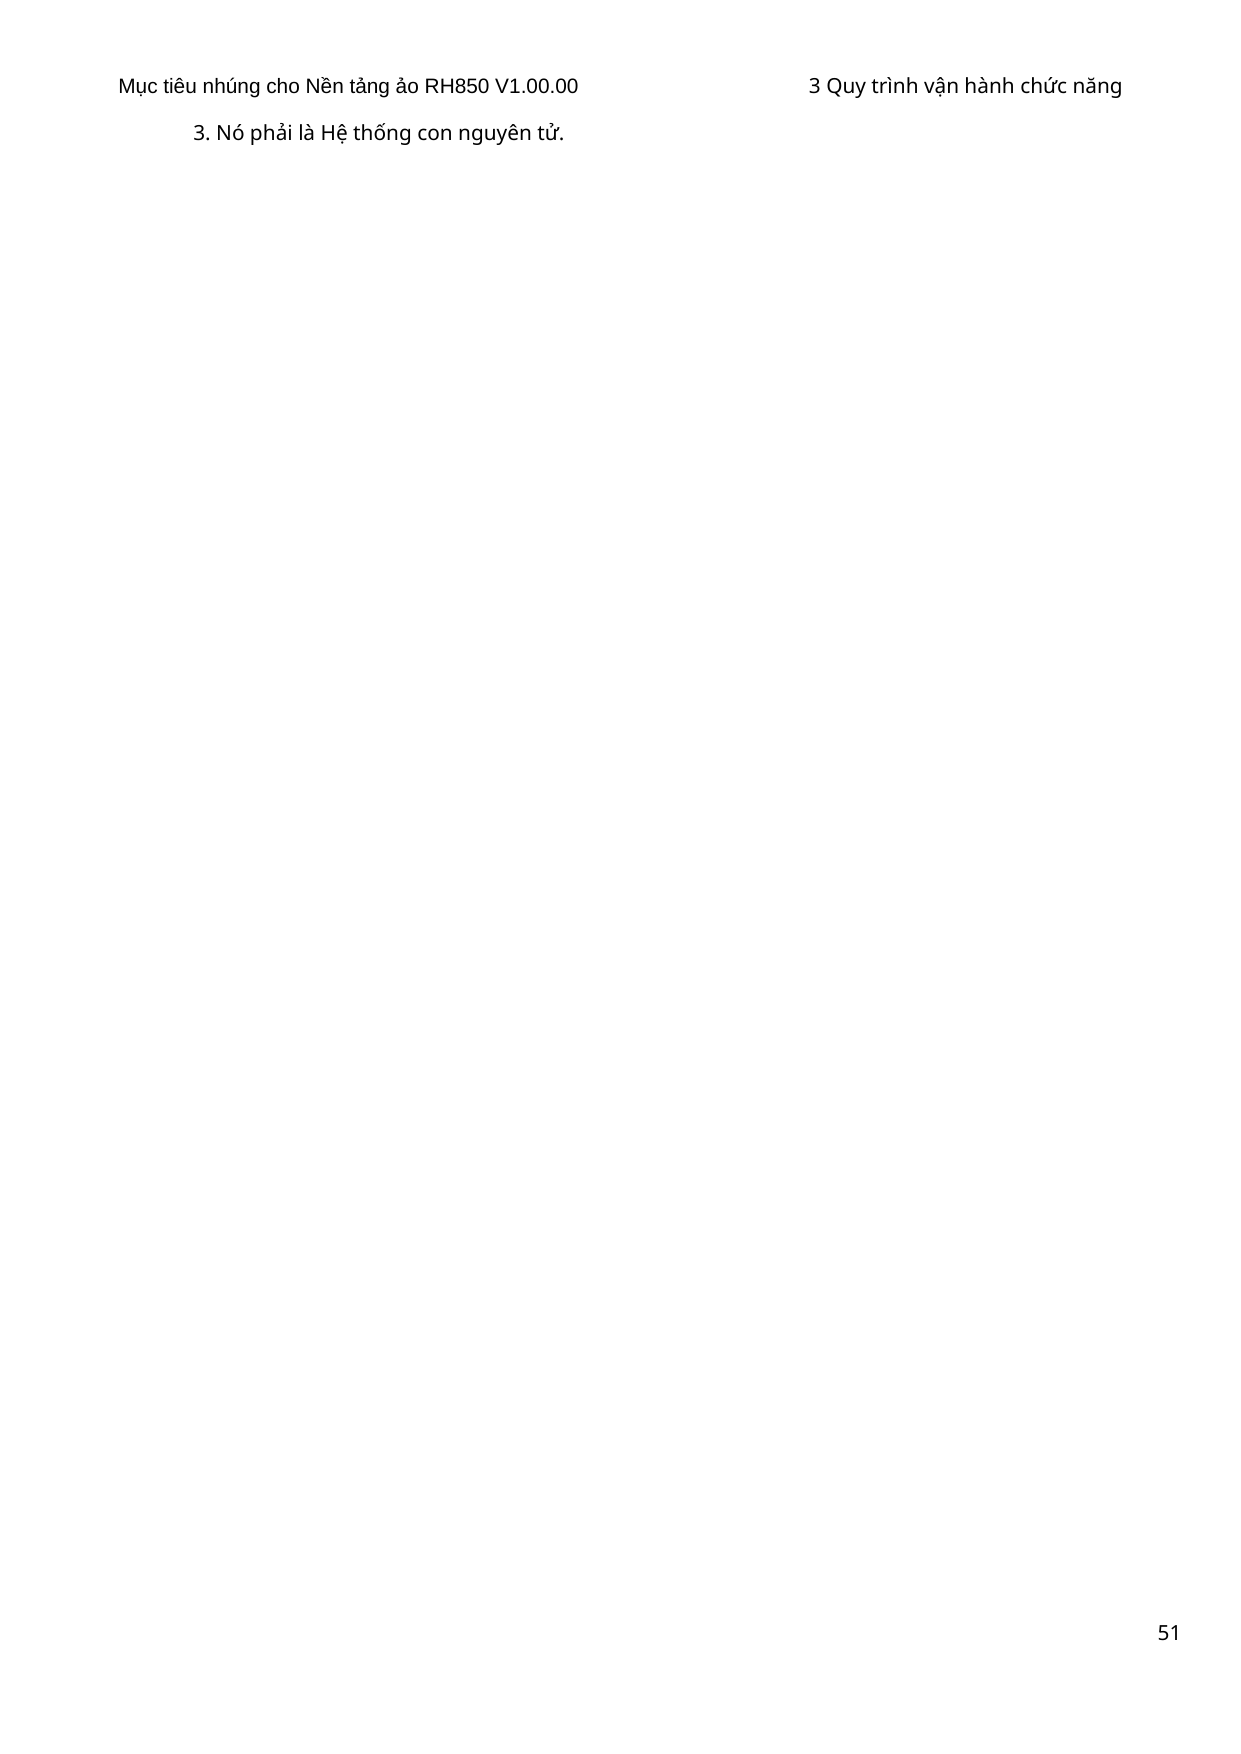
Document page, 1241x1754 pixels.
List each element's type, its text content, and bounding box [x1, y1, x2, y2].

text 3. Nó phải là Hệ thống con nguyên tử. [118, 118, 1181, 147]
